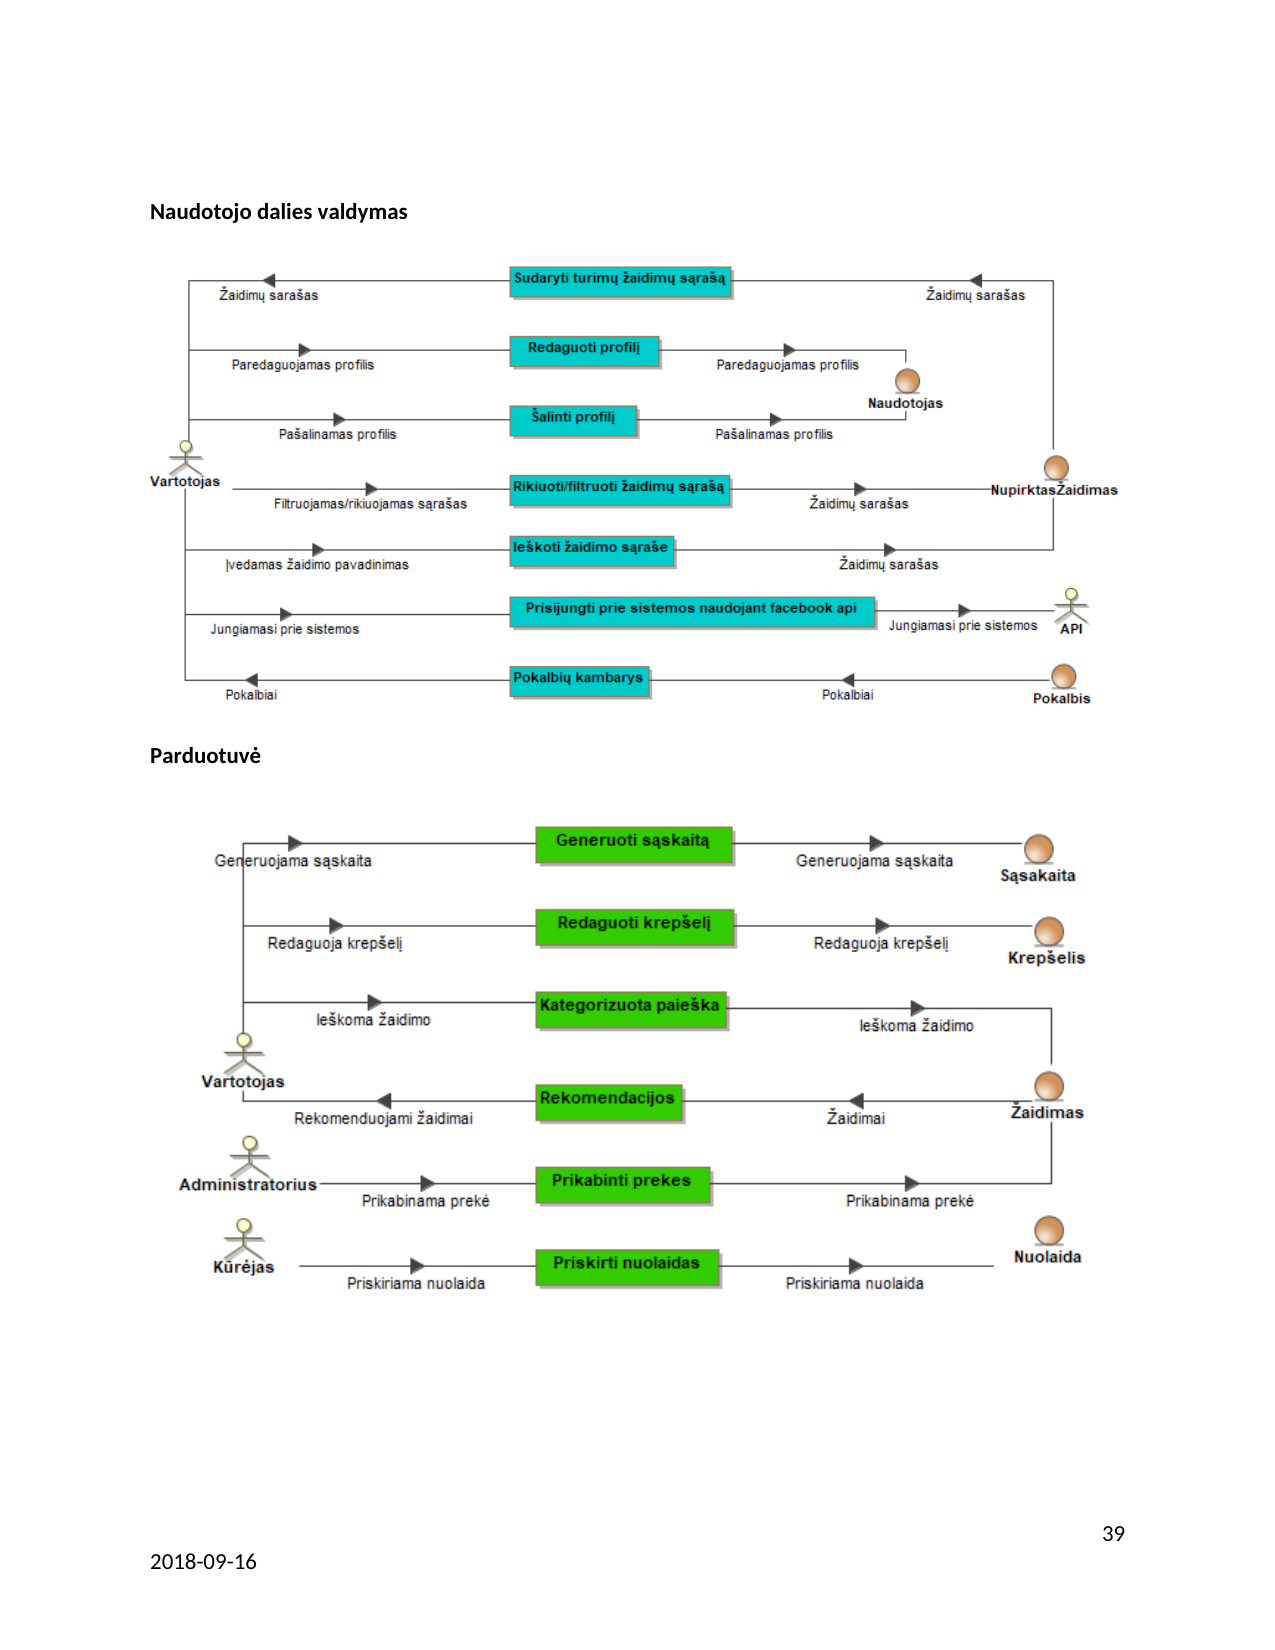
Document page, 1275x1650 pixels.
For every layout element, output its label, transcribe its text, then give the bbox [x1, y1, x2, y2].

picture [150, 243, 1125, 722]
text Naudotojo dalies valdymas [150, 197, 1125, 225]
text Parduotuvė [150, 741, 1125, 769]
picture [150, 787, 1125, 1326]
